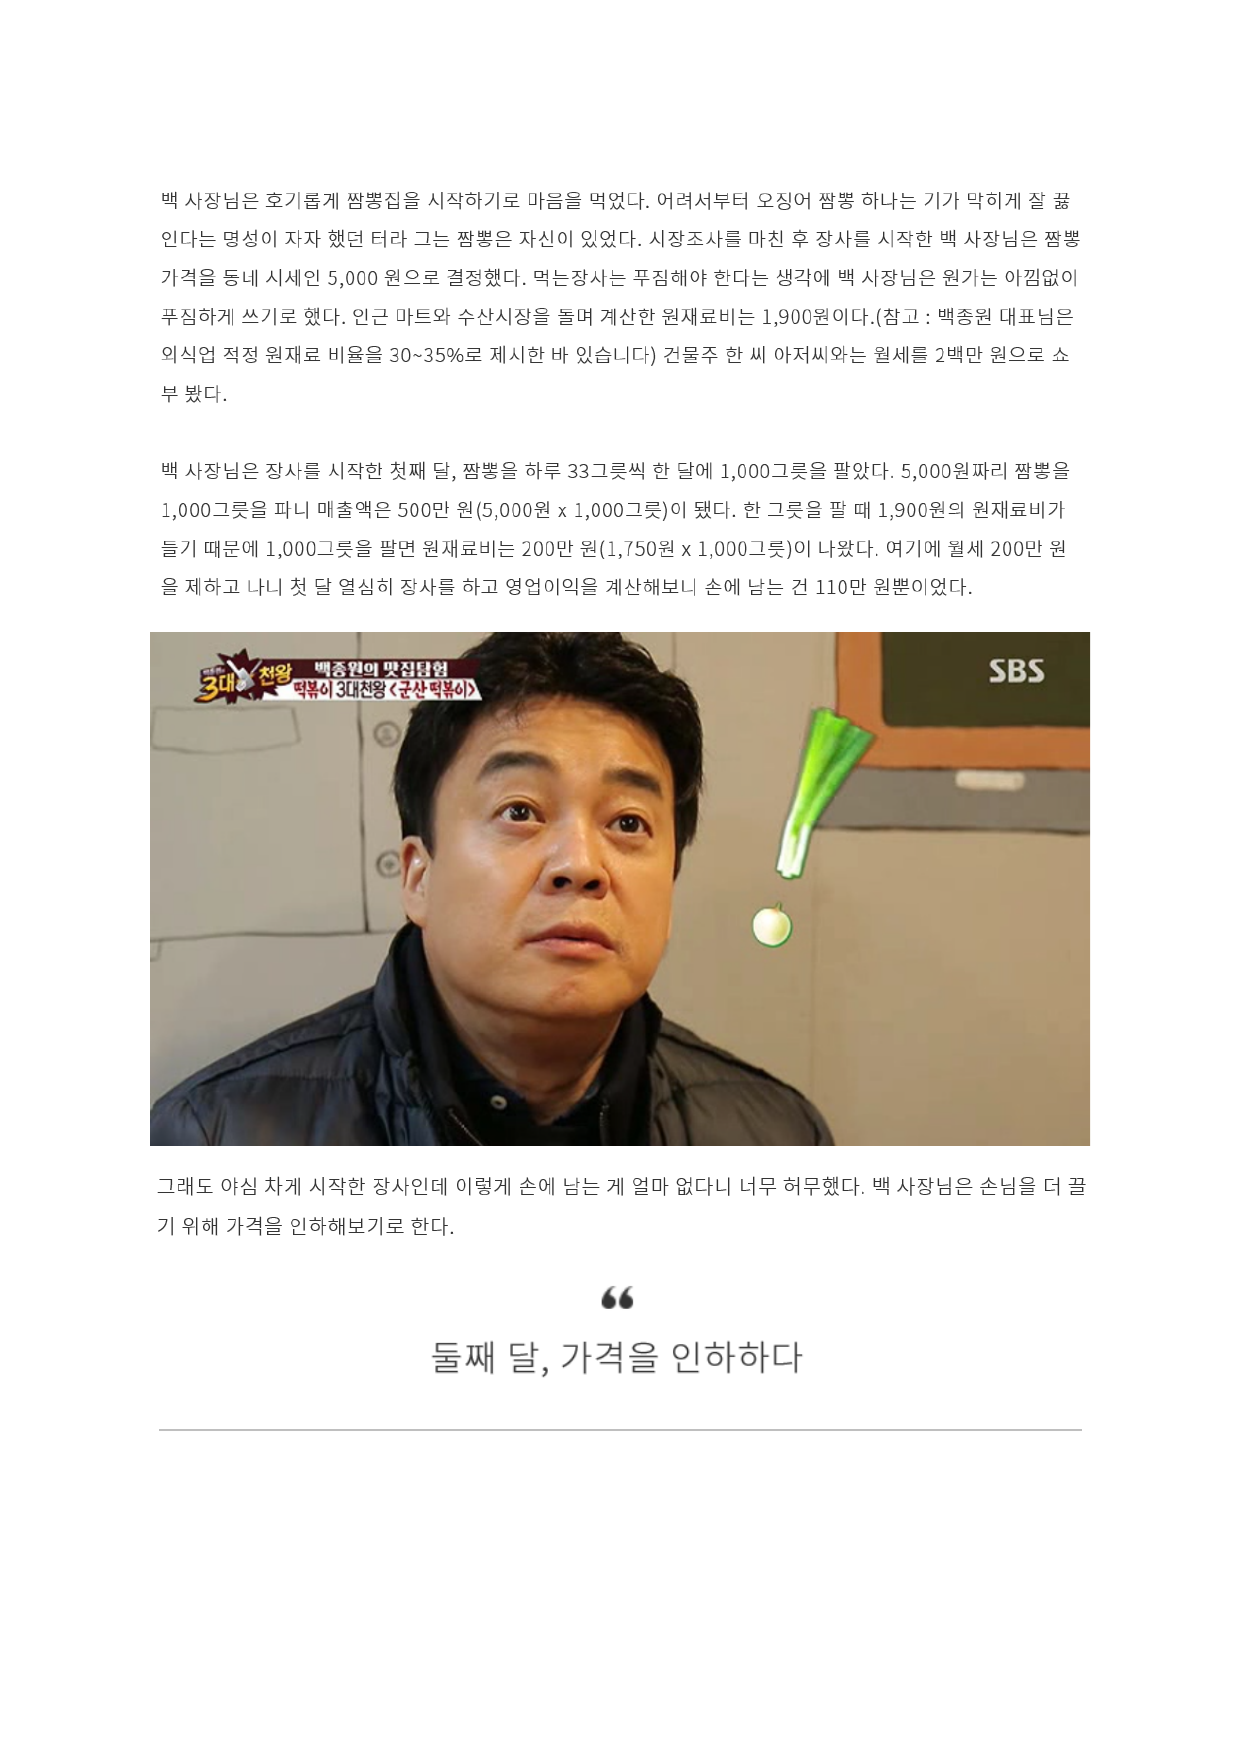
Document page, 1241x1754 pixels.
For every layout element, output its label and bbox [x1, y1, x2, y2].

picture [150, 177, 1091, 608]
picture [150, 1170, 1091, 1247]
picture [150, 632, 1091, 1146]
picture [150, 1419, 1091, 1440]
picture [424, 1271, 816, 1395]
